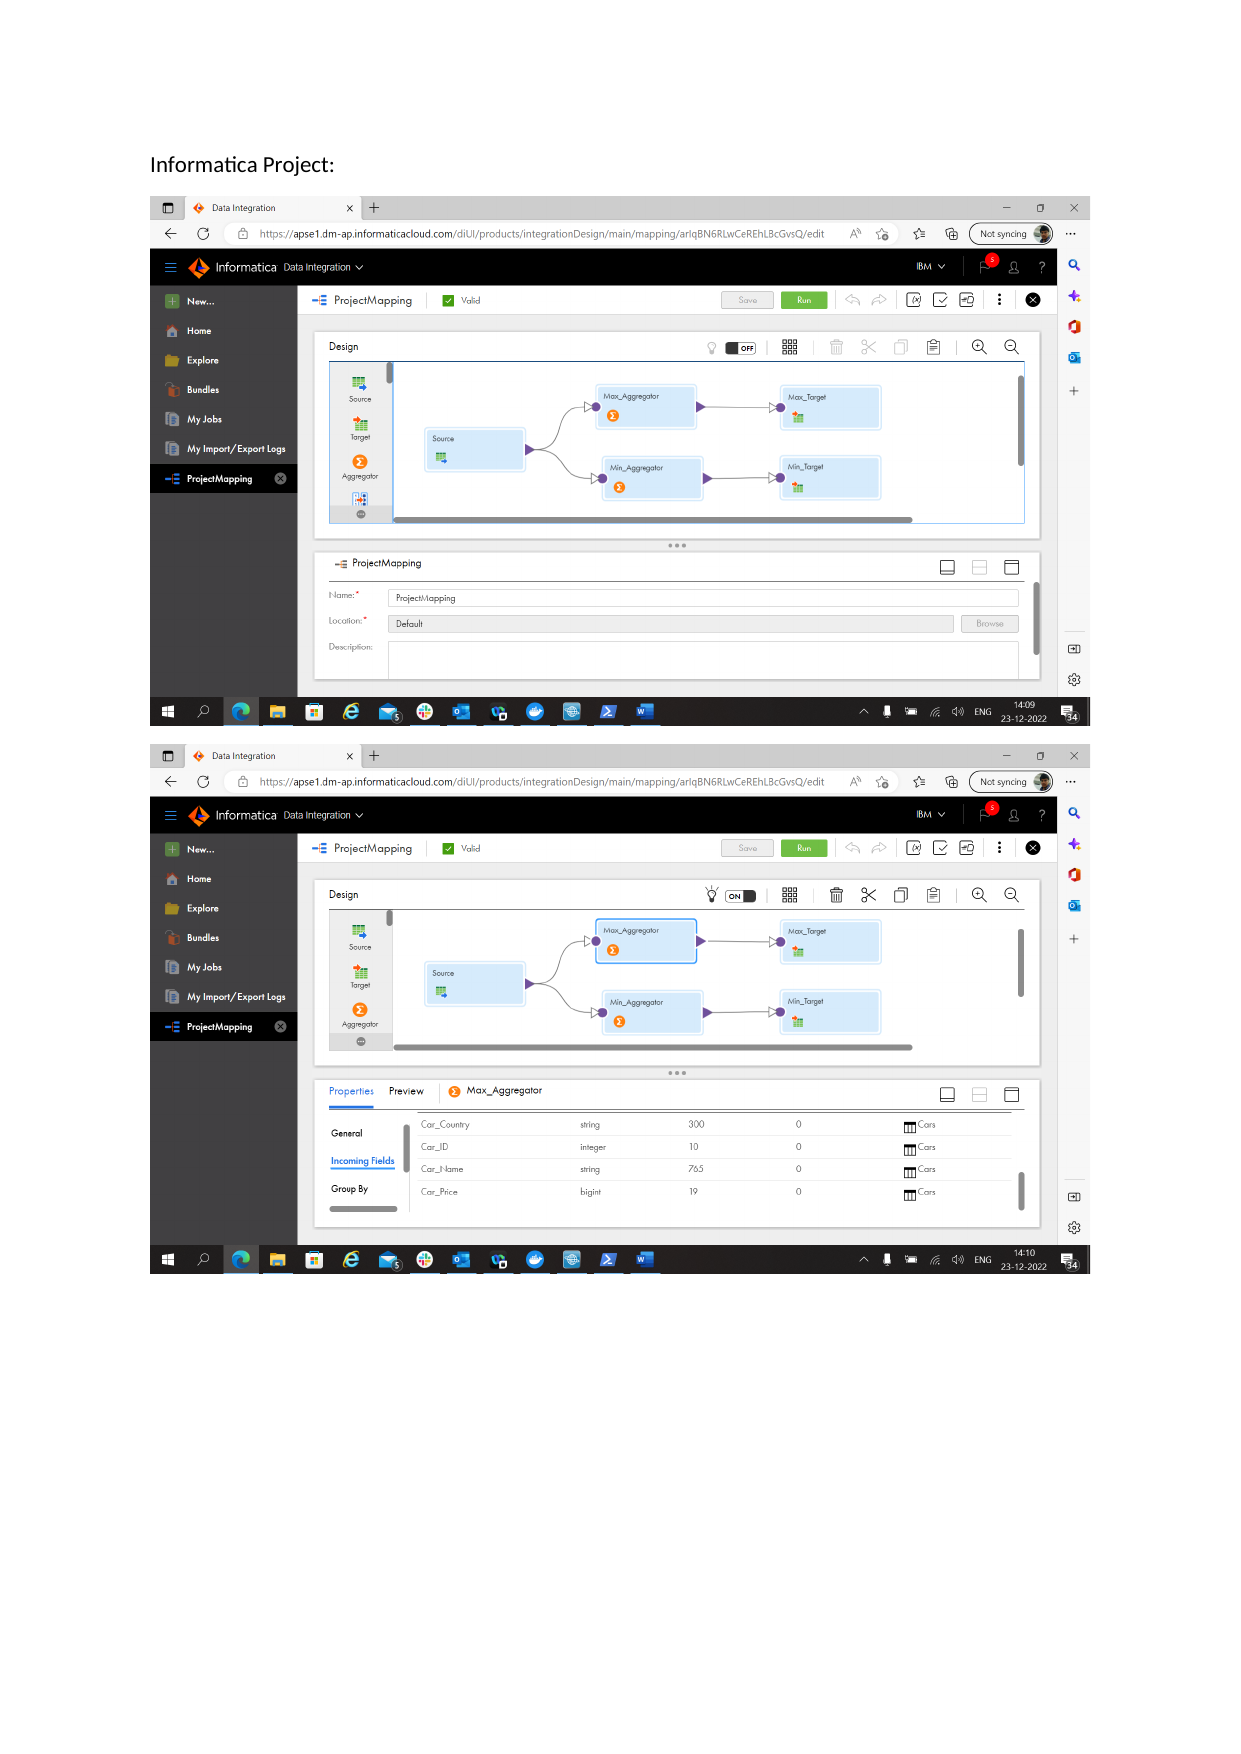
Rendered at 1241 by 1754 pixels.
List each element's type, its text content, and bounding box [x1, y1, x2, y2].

picture [150, 196, 1091, 726]
picture [150, 744, 1091, 1274]
text Informatica Project: [150, 150, 1090, 178]
